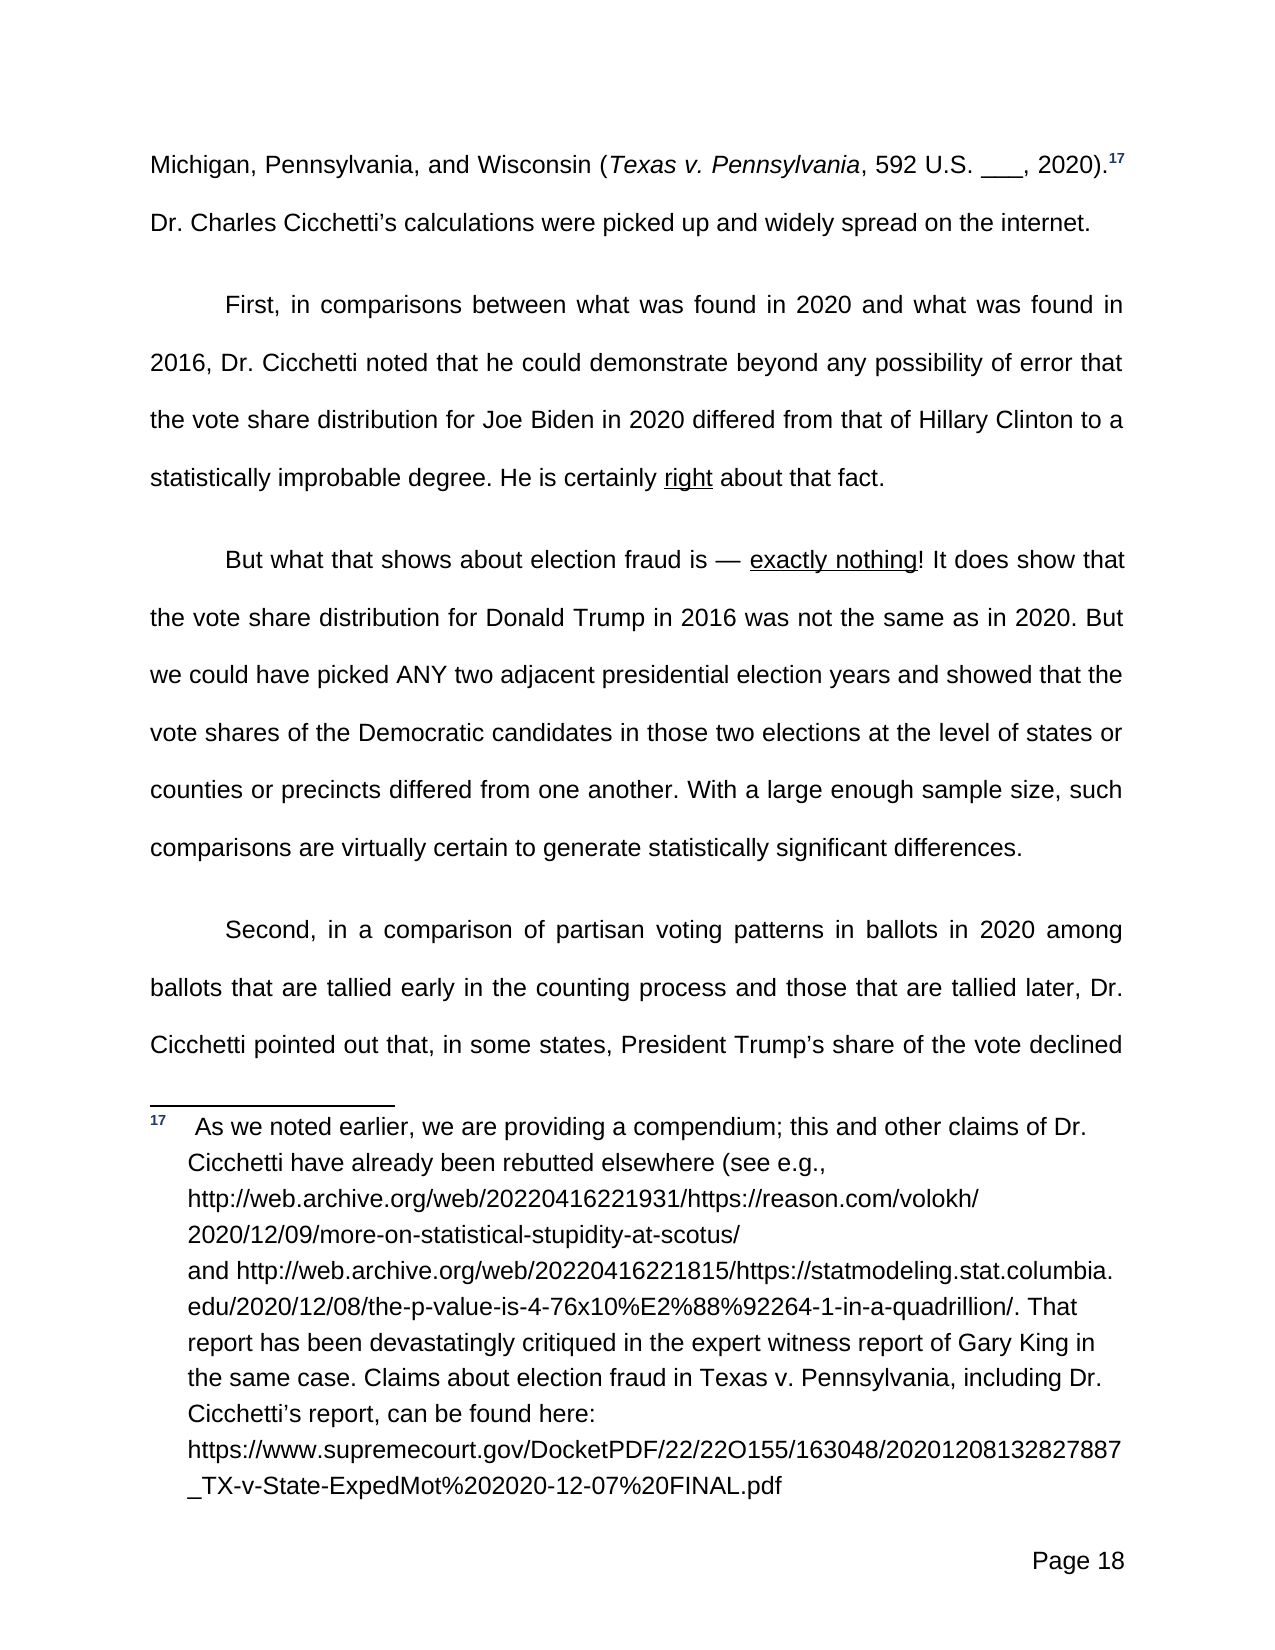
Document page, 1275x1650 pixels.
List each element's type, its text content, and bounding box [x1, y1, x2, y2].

text First, in comparisons between what was found in 2020 and what was found in 2016, Dr. Cicchetti noted that he could demonstrate beyond any possibility of error that the vote share distribution for Joe Biden in 2020 differed from that of Hillary Clinton to a statistically improbable degree. He is certainly right about that fact. [150, 290, 1125, 491]
text But what that shows about election fraud is — exactly nothing! It does show that the vote share distribution for Donald Trump in 2016 was not the same as in 2020. But we could have picked ANY two adjacent presidential election years and showed that the vote shares of the Democratic candidates in those two elections at the level of states or counties or precincts differed from one another. With a large enough sample size, such comparisons are virtually certain to generate statistically significant differences. [150, 545, 1125, 861]
text Our first example of misuse of statistical significance falls into the second and third categories. Our second example involves the misinterpretation of causality. Both are found in the expert witness testimony of Dr. Charles Cicchetti in the lawsuit brought by Texas Attorney General Ken Paxton challenging election results in Georgia, Michigan, Pennsylvania, and Wisconsin (Texas v. Pennsylvania, 592 U.S. ___, 2020). Dr. Charles Cicchetti’s calculations were picked up and widely spread on the internet. [150, 150, 1125, 236]
text Second, in a comparison of partisan voting patterns in ballots in 2020 among ballots that are tallied early in the counting process and those that are tallied later, Dr. Cicchetti pointed out that, in some states, President Trump’s share of the vote declined relative to those first reported as polls closed on election night as more ballots were tabulated, while in other states he found the reverse pattern. He found the difference between the early vote share for Trump and later vote share for share to be statistically significant beyond any reasonable doubt, though of course, the directionality of the difference was not uniform. And about those facts and the statistical significance of the observed differences he is again quite correct. But what that shows about election fraud is — once again, exactly nothing! Indeed, for those familiar with elections, it shows a pattern that was predicted in advance . [150, 915, 1125, 1059]
